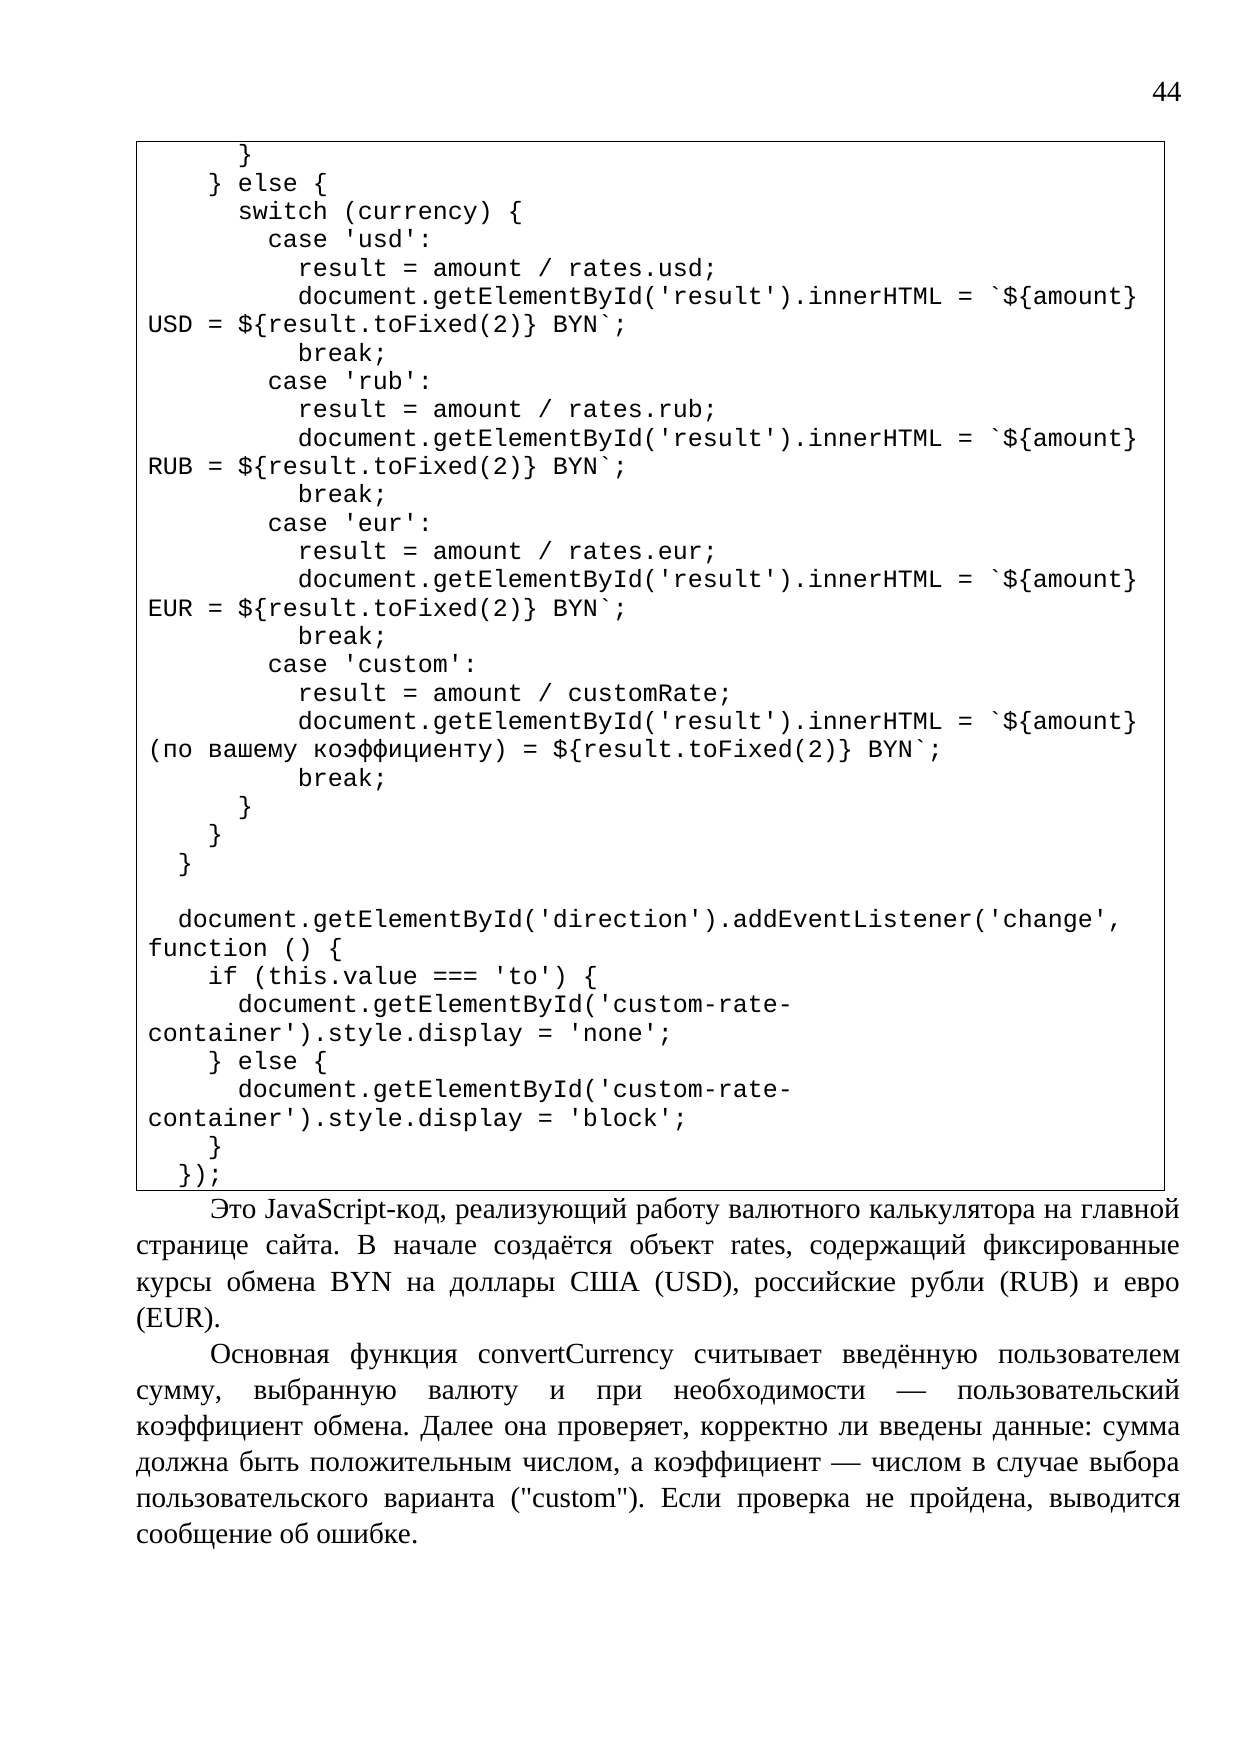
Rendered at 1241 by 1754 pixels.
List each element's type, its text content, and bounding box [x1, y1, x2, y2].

text Это JavaScript-код, реализующий работу валютного калькулятора на главной странице сайта. В начале создаётся объект rates, содержащий фиксированные курсы обмена BYN на доллары США (USD), российские рубли (RUB) и евро (EUR). [136, 1191, 1181, 1333]
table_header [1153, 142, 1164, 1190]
text Основная функция convertCurrency считывает введённую пользователем сумму, выбранную валюту и при необходимости — пользовательский коэффициент обмена. Далее она проверяет, корректно ли введены данные: сумма должна быть положительным числом, а коэффициент — числом в случае выбора пользовательского варианта ("custom"). Если проверка не пройдена, выводится сообщение об ошибке. [136, 1336, 1181, 1550]
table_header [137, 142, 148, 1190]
